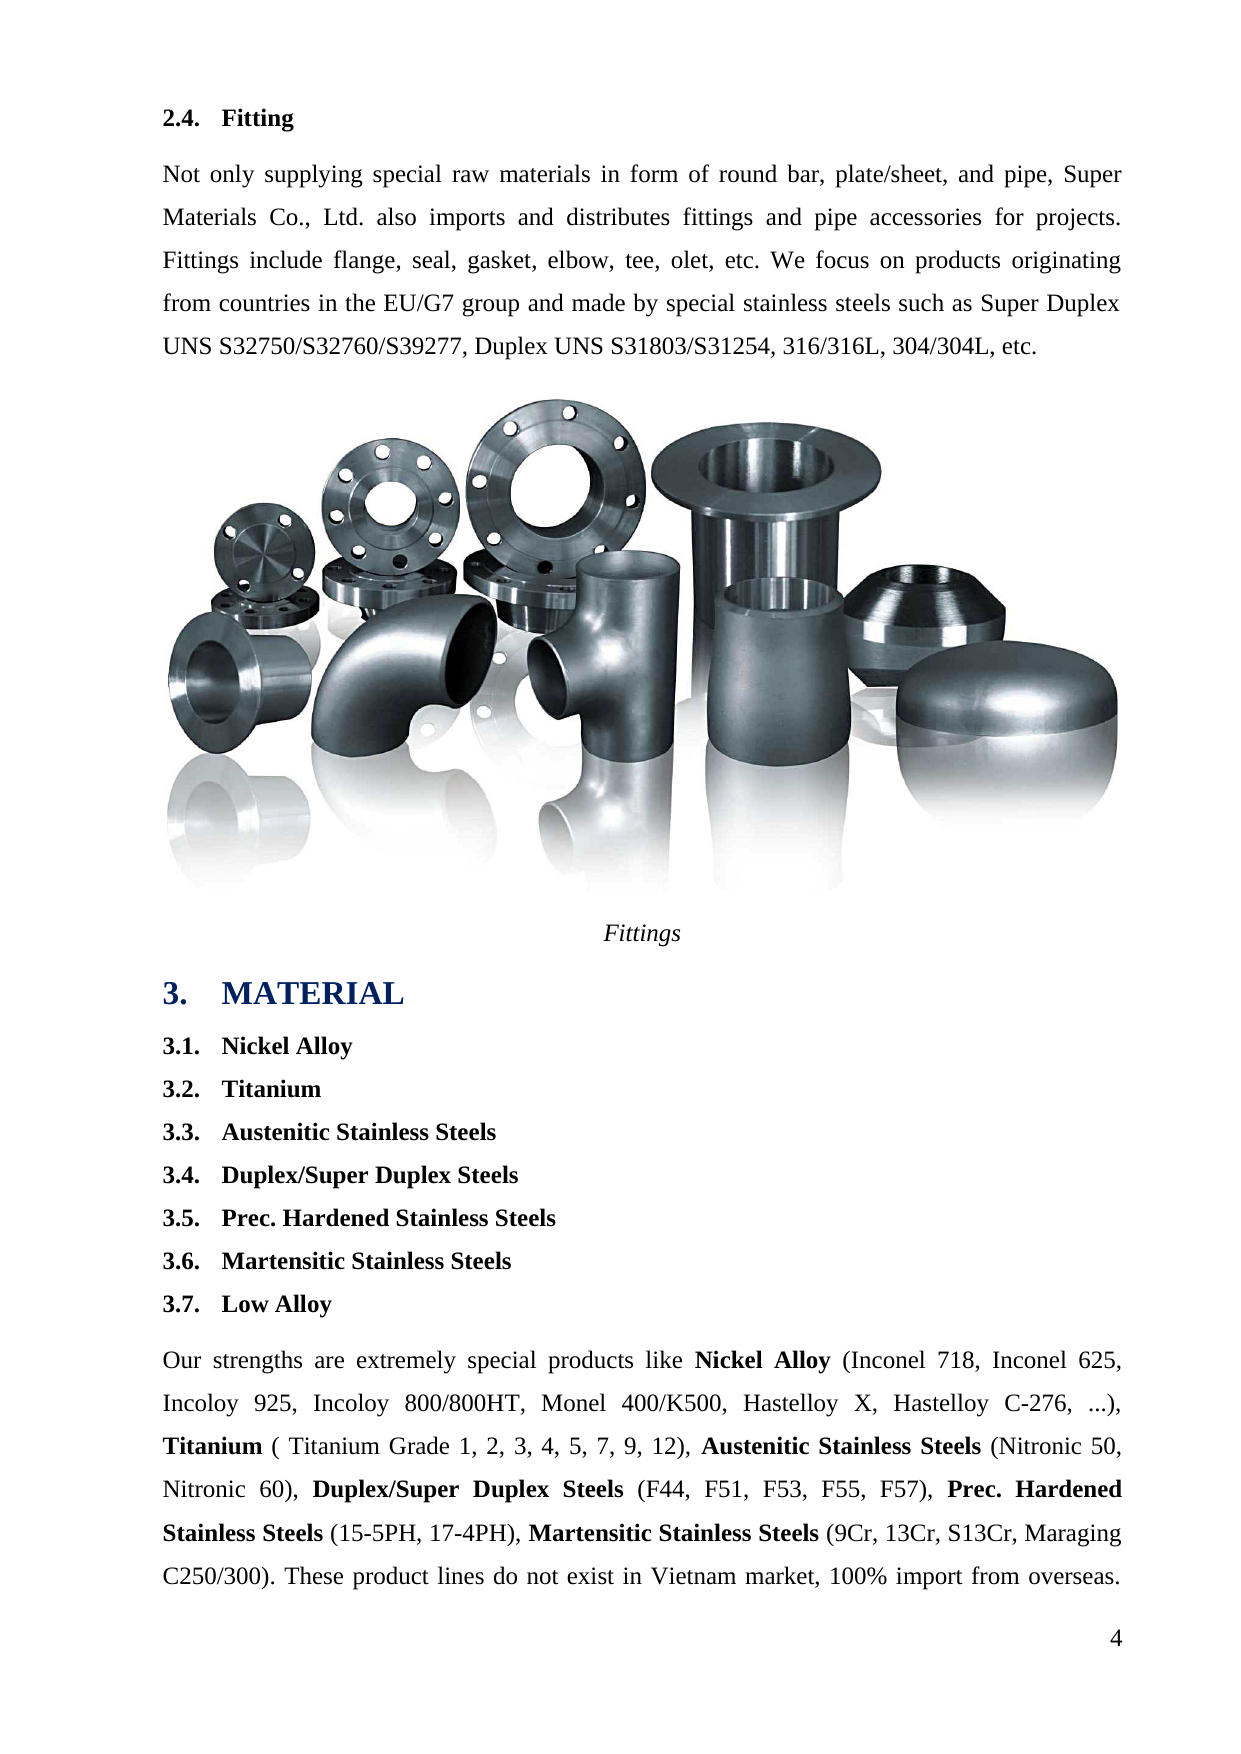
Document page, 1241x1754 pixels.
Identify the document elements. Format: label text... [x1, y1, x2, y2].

list Duplex/Super Duplex Steels [162, 1160, 1122, 1189]
list Prec. Hardened Stainless Steels [162, 1203, 1122, 1232]
list Fitting [162, 103, 1122, 132]
list Low Alloy [162, 1289, 1122, 1318]
text Not only supplying special raw materials in form of round bar, plate/sheet, and pipe, Super Materials Co., Ltd. also imports and distributes fittings and pipe accessories for projects. Fittings include flange, seal, gasket, elbow, tee, olet, etc. We focus on products originating from countries in the EU/G7 group and made by special stainless steels such as Super Duplex UNS S32750/S32760/S39277, Duplex UNS S31803/S31254, 316/316L, 304/304L, etc. [162, 159, 1122, 360]
list Nickel Alloy [162, 1031, 1122, 1059]
list Martensitic Stainless Steels [162, 1246, 1122, 1275]
picture [166, 387, 1118, 891]
list Austenitic Stainless Steels [162, 1117, 1122, 1146]
list MATERIAL [162, 973, 1122, 1012]
list Titanium [162, 1074, 1122, 1103]
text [162, 1345, 1122, 1589]
text Fittings [162, 918, 1122, 946]
